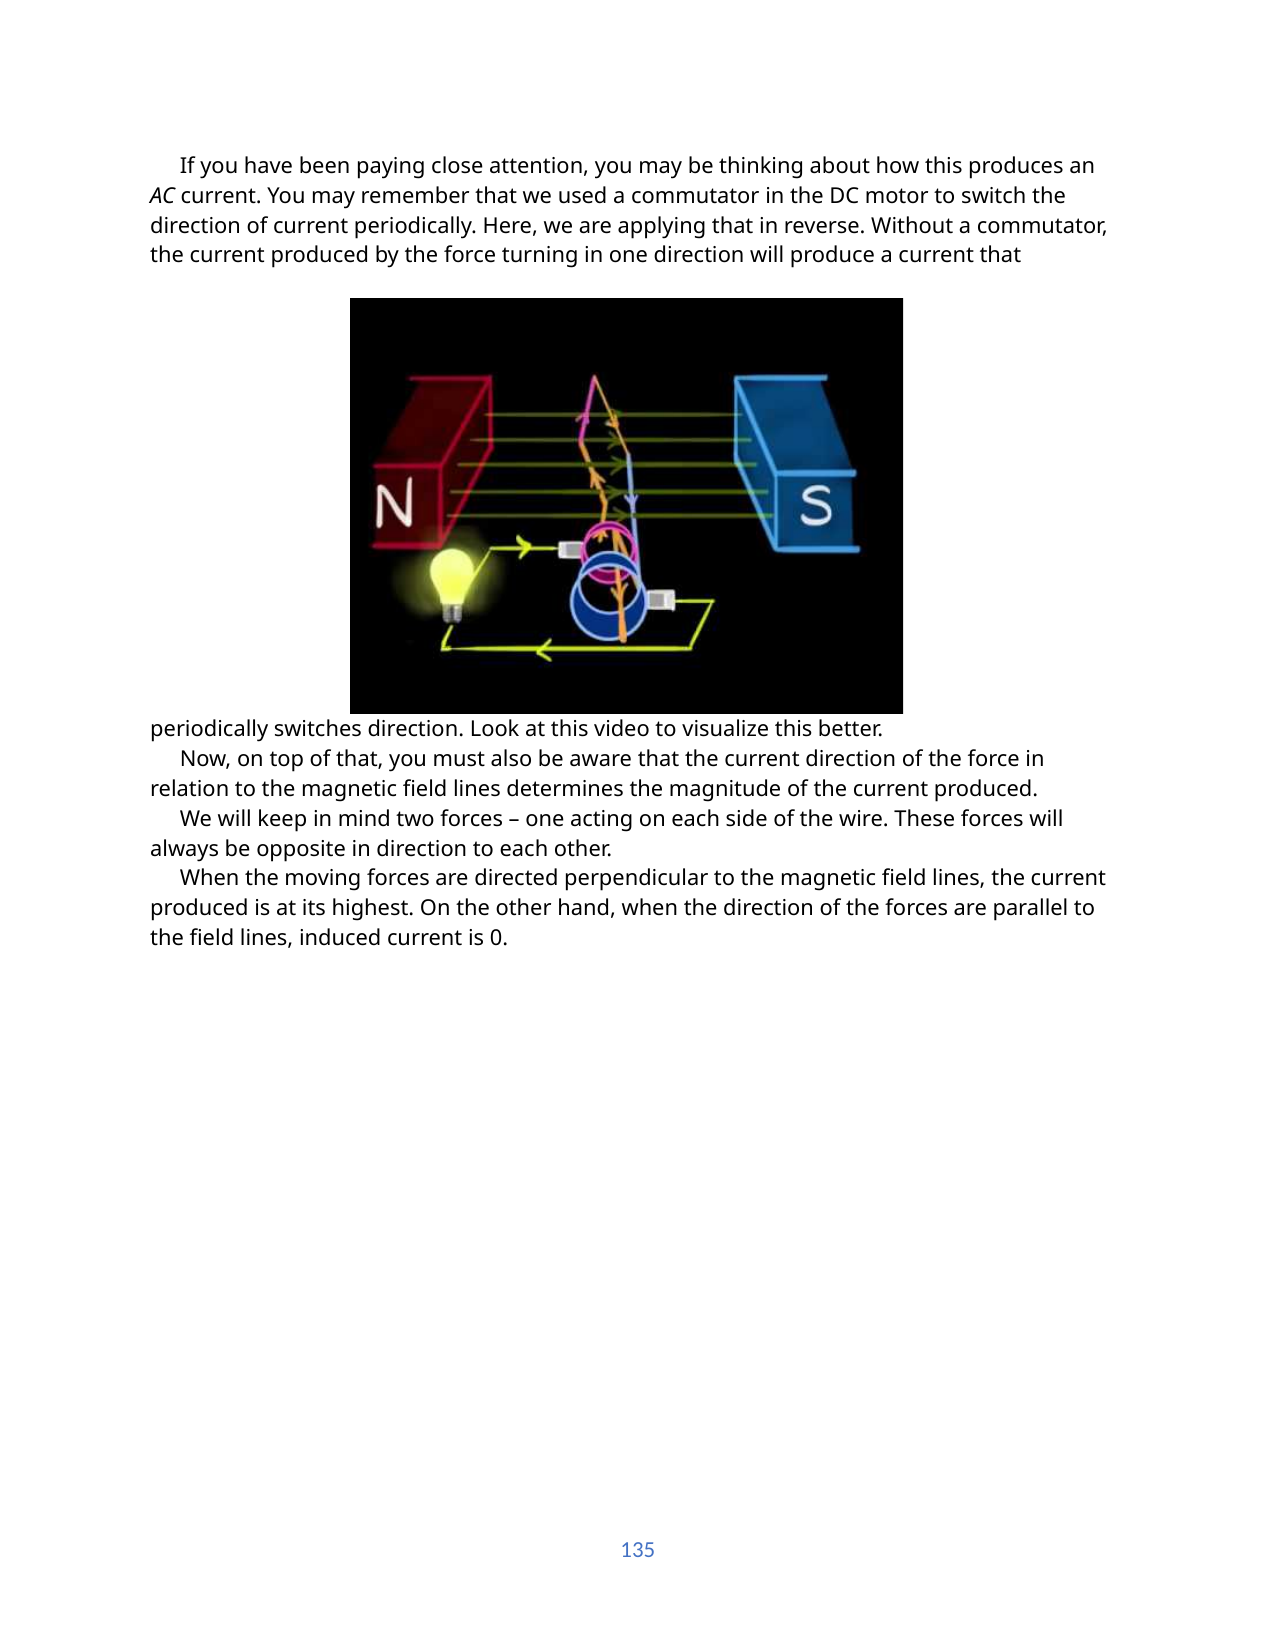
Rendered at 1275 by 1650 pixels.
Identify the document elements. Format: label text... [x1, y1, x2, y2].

text Now, on top of that, you must also be aware that the current direction of the force in relation to the magnetic field lines determines the magnitude of the current produced. [150, 743, 1125, 803]
picture [350, 298, 904, 714]
text When the moving forces are directed perpendicular to the magnetic field lines, the current produced is at its highest. On the other hand, when the direction of the forces are parallel to the field lines, induced current is 0. [150, 862, 1125, 952]
text We will keep in mind two forces – one acting on each side of the wire. These forces will always be opposite in direction to each other. [150, 803, 1125, 862]
